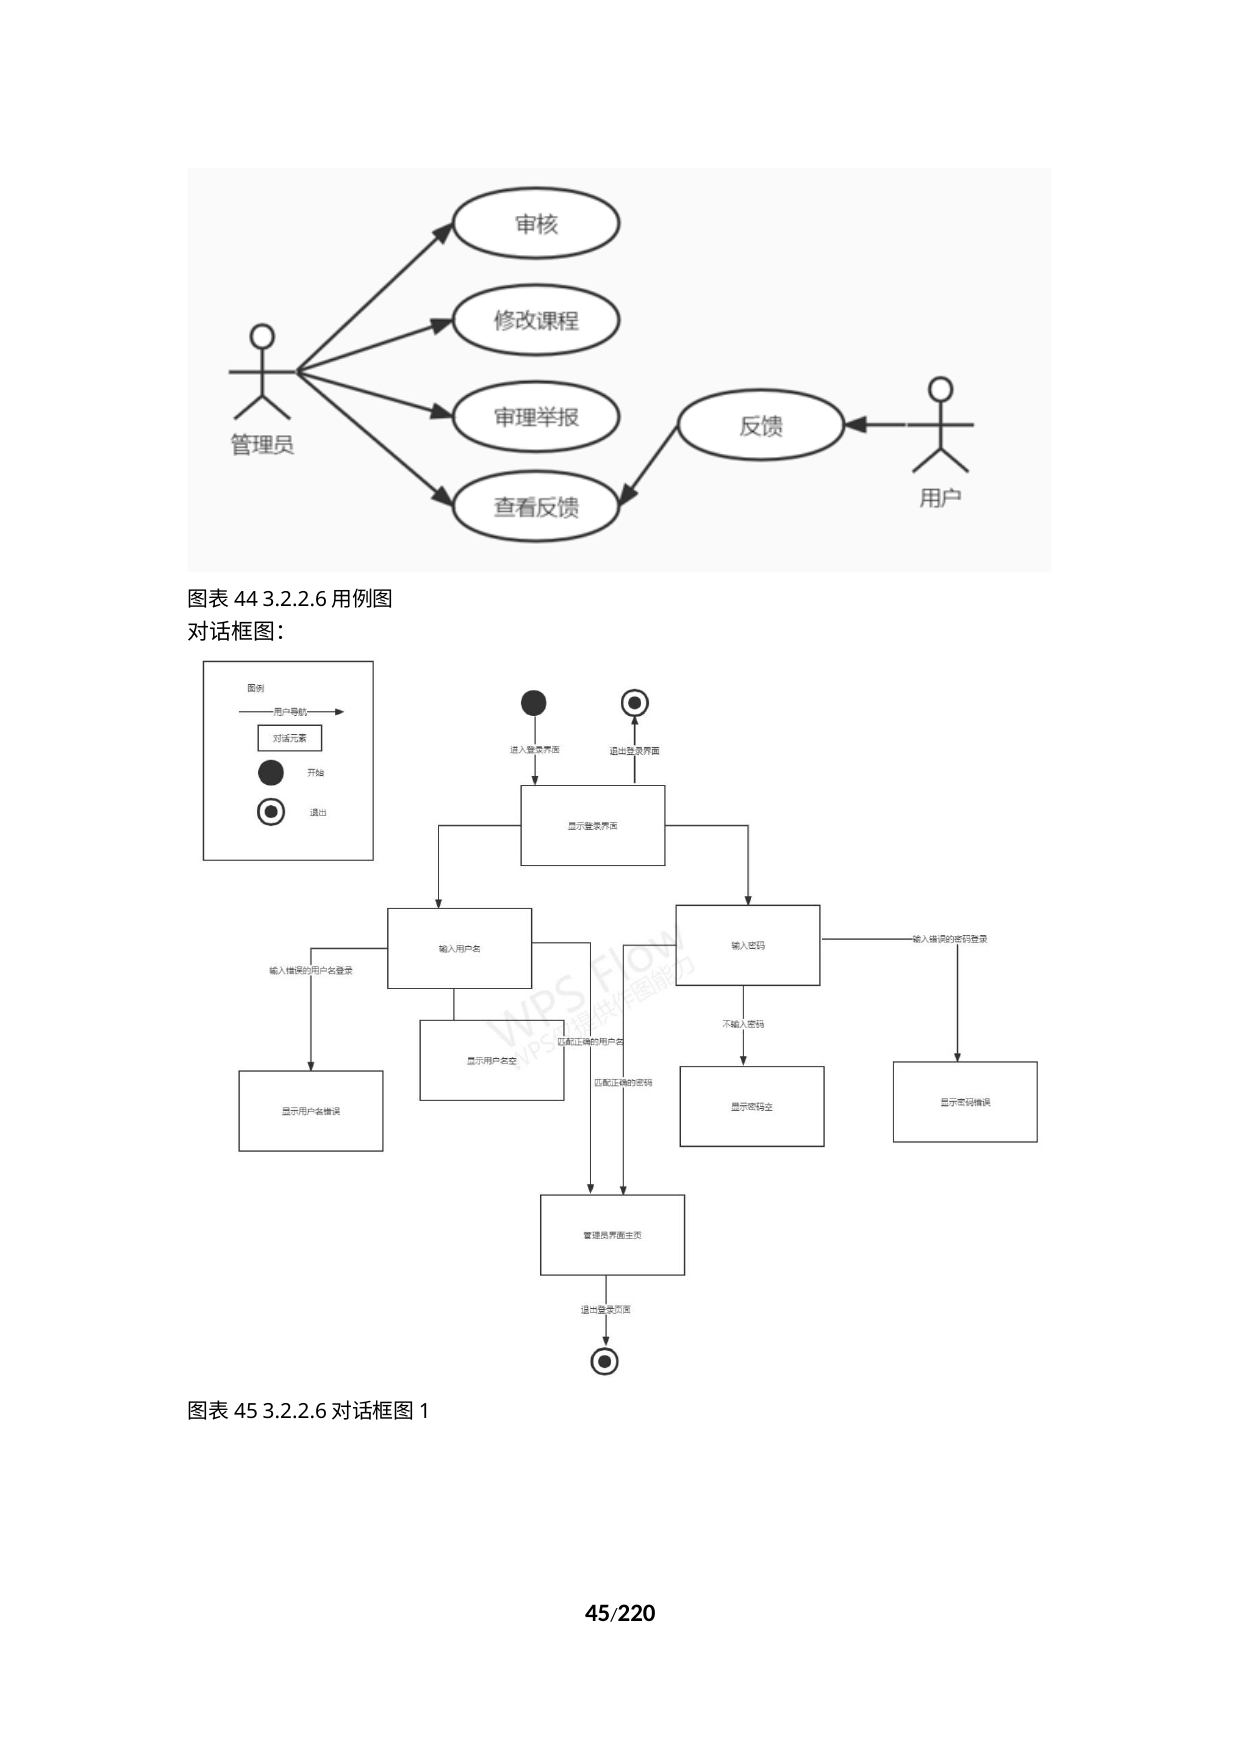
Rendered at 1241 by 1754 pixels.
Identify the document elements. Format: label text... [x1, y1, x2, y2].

picture [187, 646, 1053, 1390]
picture [187, 168, 1052, 572]
text 图表 44 3.2.2.6用例图 [187, 581, 1053, 613]
text 对话框图： [187, 613, 1053, 646]
text 图表 45 3.2.2.6对话框图1 [187, 1393, 1053, 1426]
